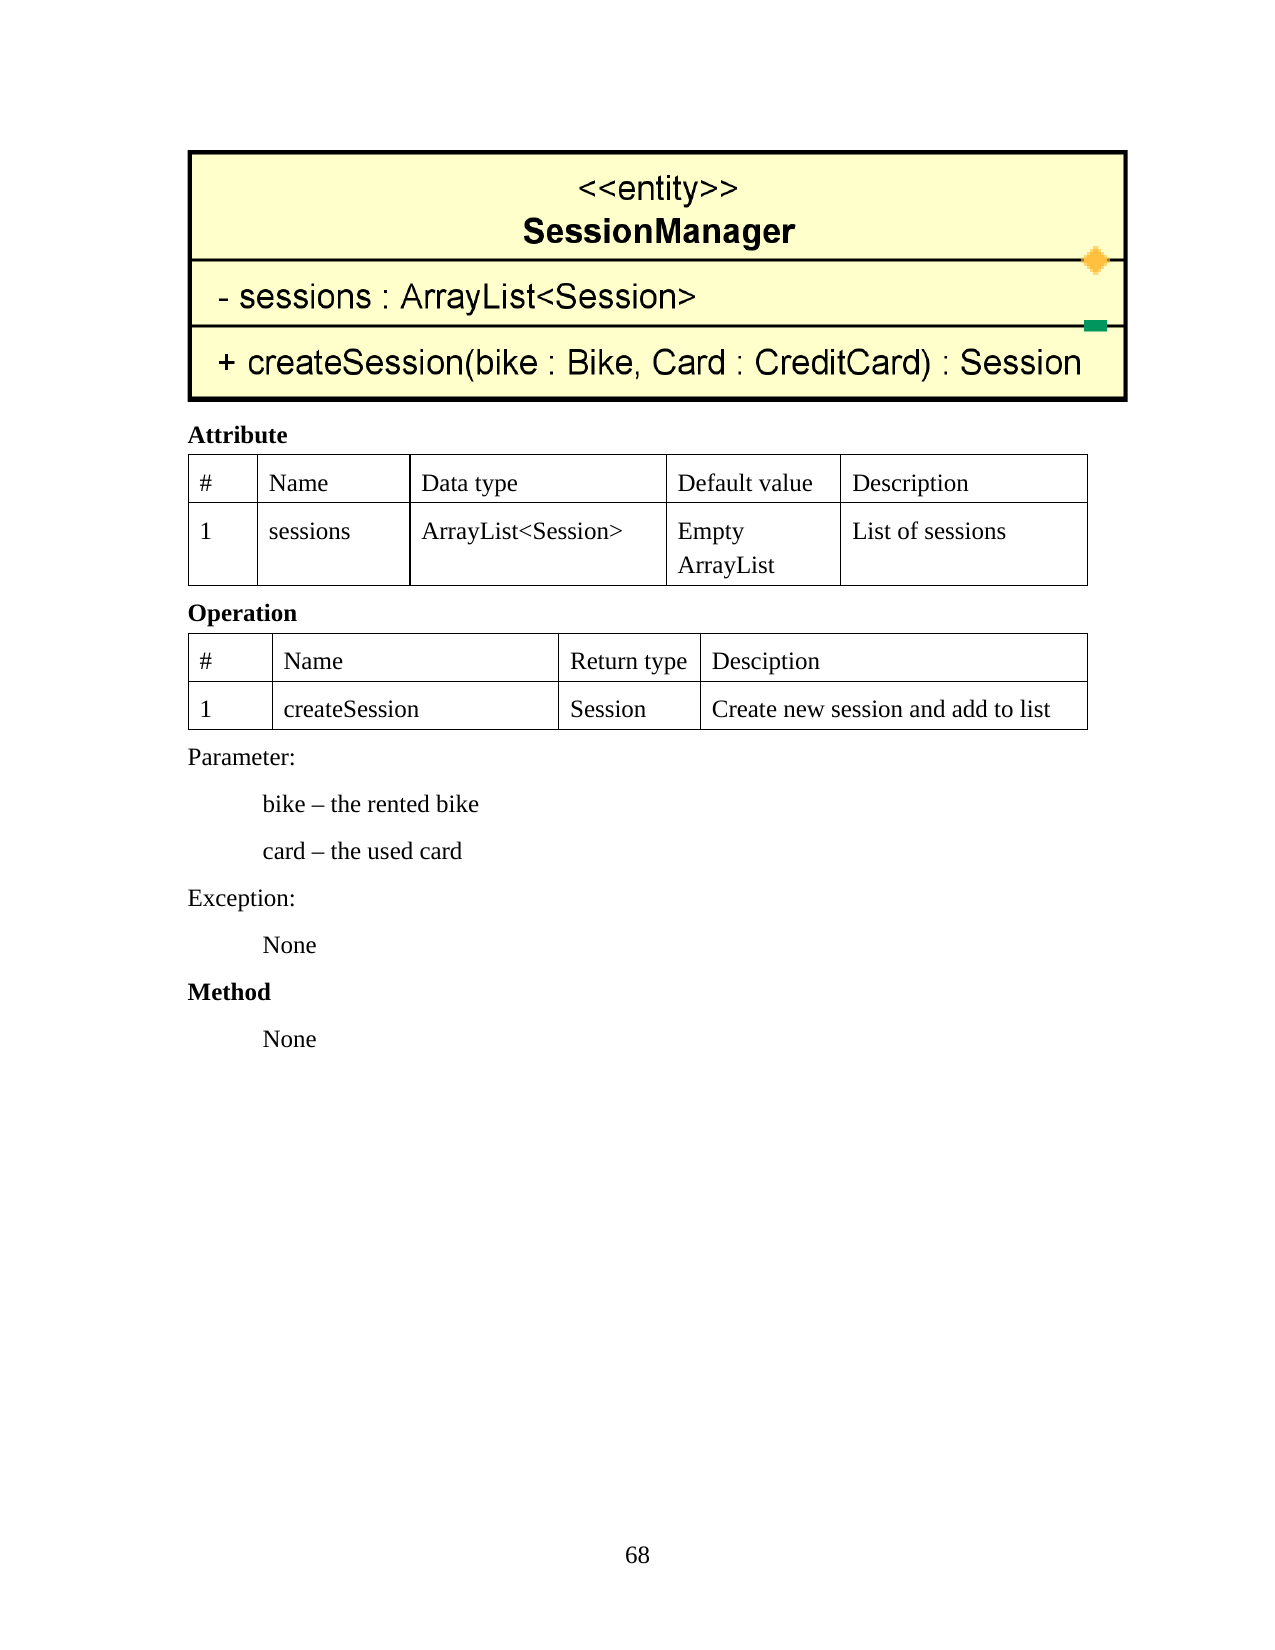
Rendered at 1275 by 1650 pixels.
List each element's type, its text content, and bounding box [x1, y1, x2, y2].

table_cell sessions [258, 503, 409, 585]
table_header Name [258, 455, 409, 502]
text Attribute [187, 420, 1087, 448]
table_header Default value [667, 455, 840, 502]
text Operation [187, 598, 1087, 627]
text None [187, 1024, 1087, 1053]
table_header Name [273, 634, 558, 681]
table_header # [189, 634, 272, 681]
table_cell Session [559, 682, 700, 729]
table_cell List of sessions [841, 503, 1087, 585]
text Exception: [187, 883, 1087, 912]
text Method [187, 977, 1087, 1006]
text Parameter: [187, 742, 1087, 771]
table_cell Empty ArrayList [667, 503, 840, 585]
table_cell 1 [189, 503, 257, 585]
picture [187, 150, 1128, 402]
table_cell Create new session and add to list [701, 682, 1087, 729]
text None [187, 930, 1087, 959]
text card – the used card [187, 836, 1087, 865]
table_cell 1 [189, 682, 272, 729]
text bike – the rented bike [187, 789, 1087, 818]
table_header Description [841, 455, 1087, 502]
table_header # [189, 455, 257, 502]
table_cell ArrayList<Session> [411, 503, 666, 585]
table_cell createSession [273, 682, 558, 729]
table_header Data type [411, 455, 666, 502]
table_header Desciption [701, 634, 1087, 681]
table_header Return type [559, 634, 700, 681]
